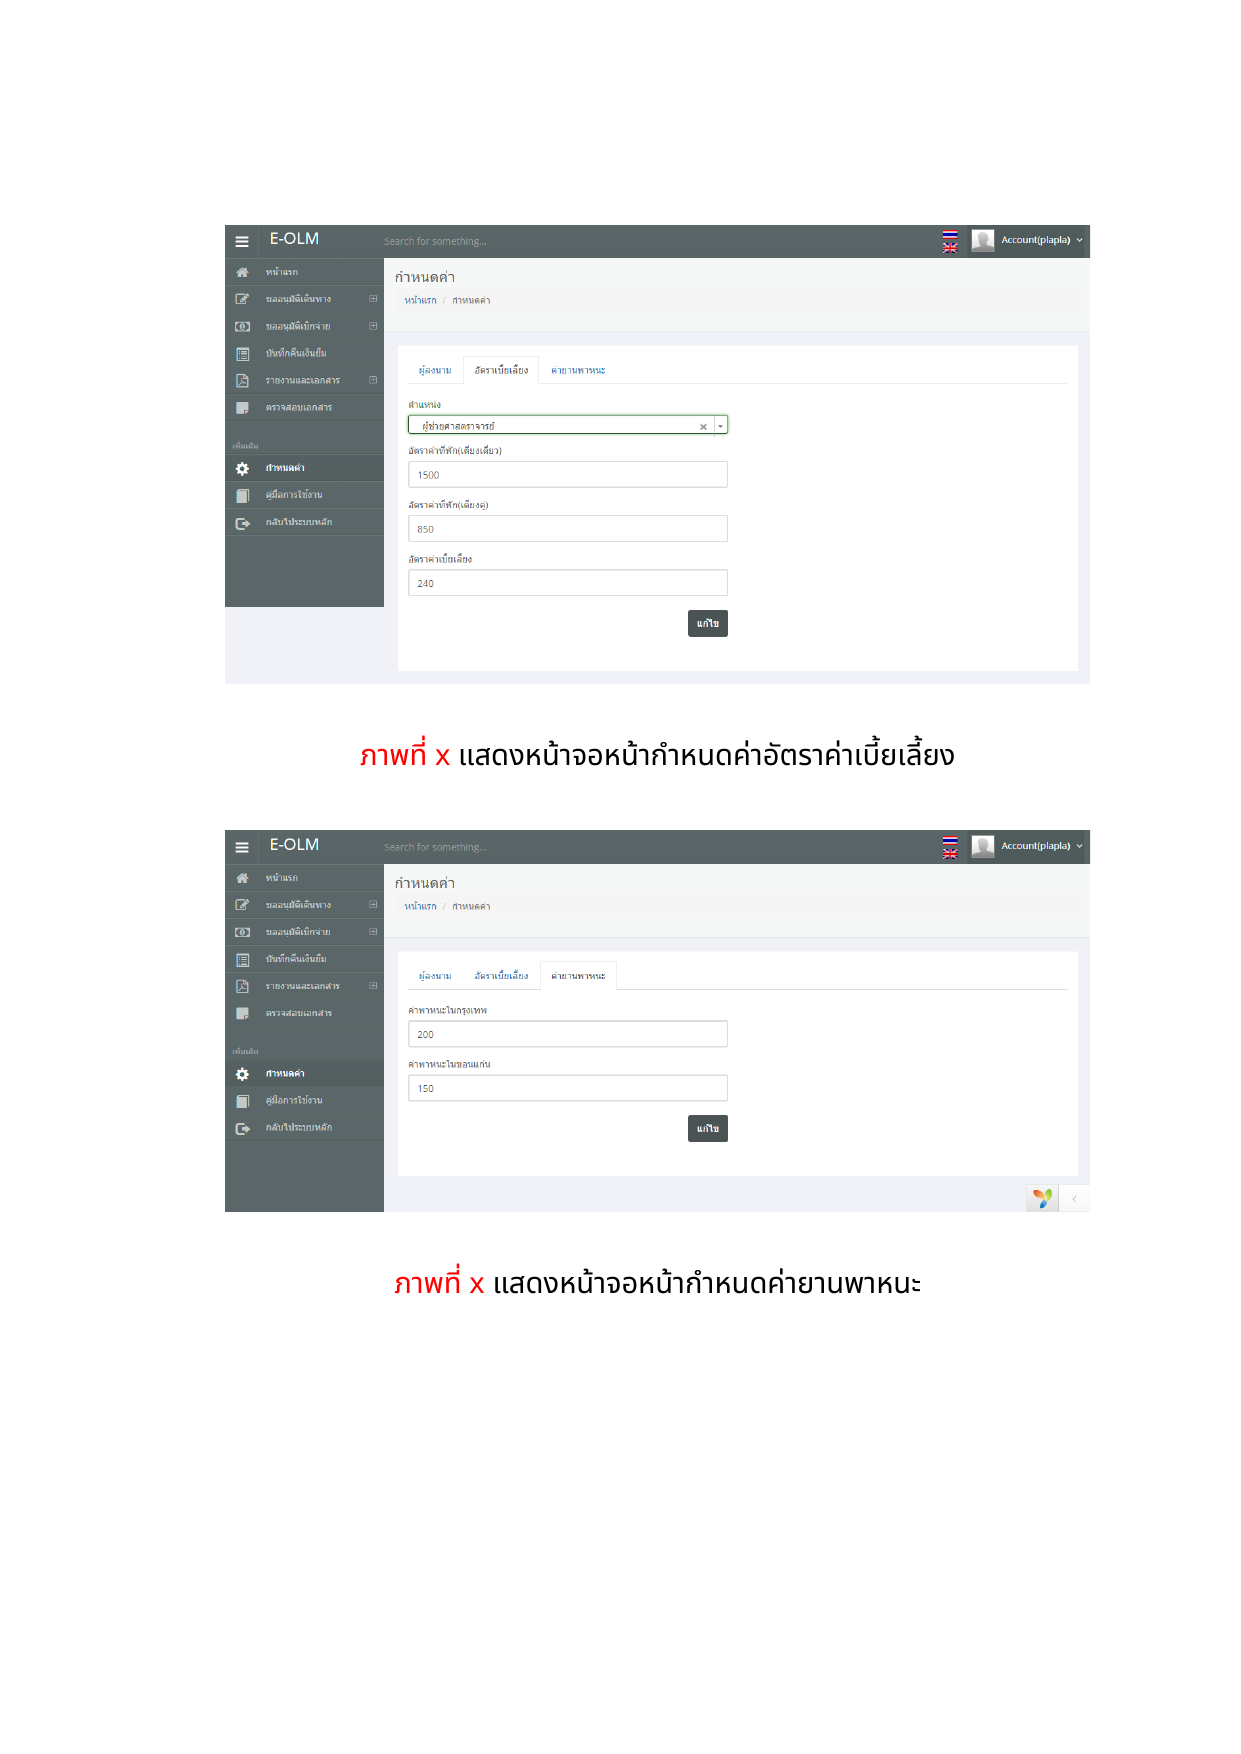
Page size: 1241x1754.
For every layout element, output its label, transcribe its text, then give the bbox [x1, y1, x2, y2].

text ภาพที่ x แสดงหน้าจอหน้ากำหนดค่าอัตราค่าเบี้ยเลี้ยง [225, 734, 1090, 778]
text ภาพที่ x แสดงหน้าจอหน้ากำหนดค่ายานพาหนะ [225, 1262, 1090, 1306]
picture [225, 830, 1091, 1212]
picture [225, 225, 1091, 684]
